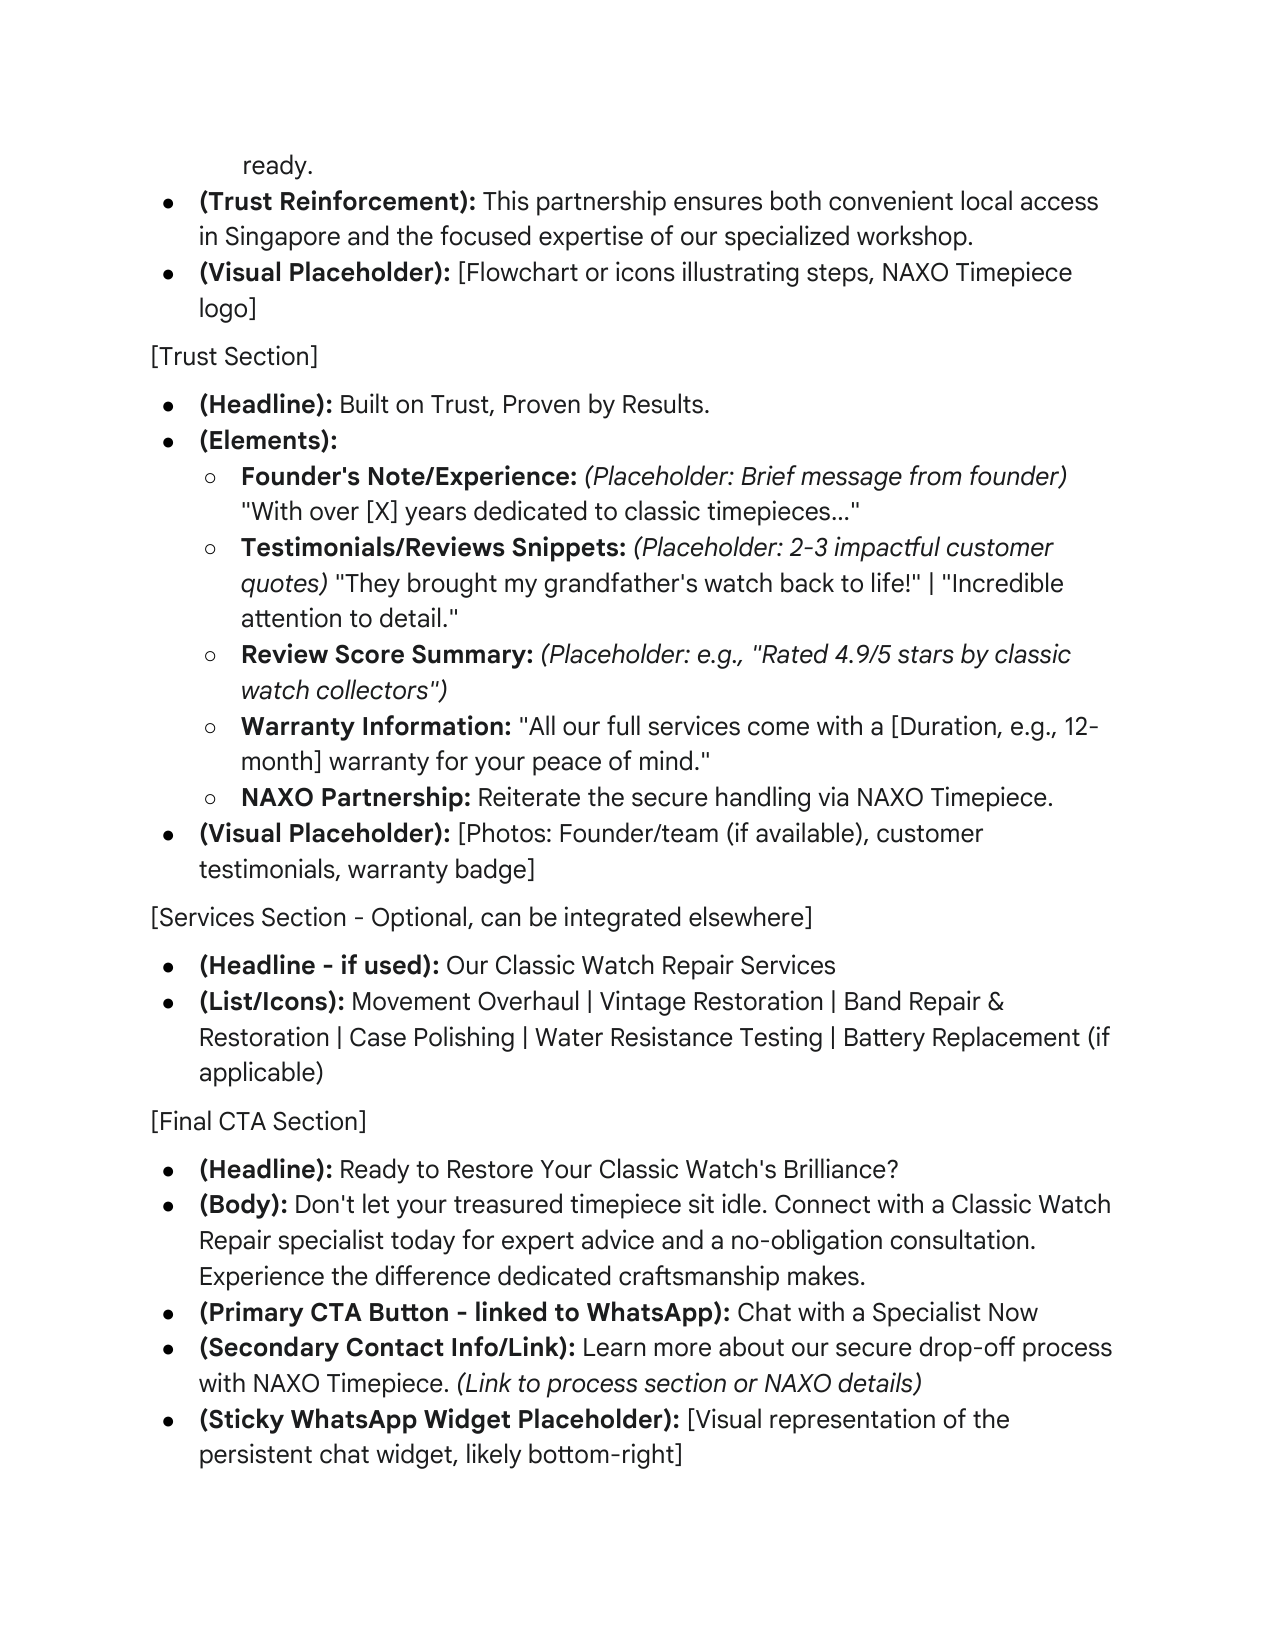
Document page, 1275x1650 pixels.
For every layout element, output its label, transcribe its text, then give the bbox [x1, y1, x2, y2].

subtitle [Final CTA Section] [150, 1106, 1125, 1137]
list (Visual Placeholder): [Photos: Founder/team (if available), customer testimonials, warranty badge] [161, 818, 1125, 885]
list (Sticky WhatsApp Widget Placeholder): [Visual representation of the persistent chat widget, likely bottom-right] [161, 1404, 1125, 1471]
list (Headline): Built on Trust, Proven by Results. [161, 389, 1125, 421]
list (List/Icons): Movement Overhaul | Vintage Restoration | Band Repair & Restoration | Case Polishing | Water Resistance Testing | Battery Replacement (if applicable) [161, 986, 1125, 1089]
list Review Score Summary: (Placeholder: e.g., "Rated 4.9/5 stars by classic watch collectors") [203, 639, 1125, 707]
list NAXO Partnership: Reiterate the secure handling via NAXO Timepiece. [203, 782, 1125, 814]
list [205, 150, 1125, 181]
list (Body): Don't let your treasured timepiece sit idle. Connect with a Classic Watch Repair specialist today for expert advice and a no-obligation consultation. Experience the difference dedicated craftsmanship makes. [161, 1190, 1125, 1292]
subtitle [Trust Section] [150, 341, 1125, 372]
list (Secondary Contact Info/Link): Learn more about our secure drop-off process with NAXO Timepiece. (Link to process section or NAXO details) [161, 1333, 1125, 1400]
list (Elements): [161, 425, 1125, 456]
list Warranty Information: "All our full services come with a [Duration, e.g., 12-month] warranty for your peace of mind." [203, 711, 1125, 778]
list Testimonials/Reviews Snippets: (Placeholder: 2-3 impactful customer quotes) "They brought my grandfather's watch back to life!" | "Incredible attention to detail." [203, 532, 1125, 635]
list (Primary CTA Button - linked to WhatsApp): Chat with a Specialist Now [161, 1297, 1125, 1328]
list (Headline - if used): Our Classic Watch Repair Services [161, 950, 1125, 982]
list (Visual Placeholder): [Flowchart or icons illustrating steps, NAXO Timepiece logo] [161, 257, 1125, 324]
list (Headline): Ready to Restore Your Classic Watch's Brilliance? [161, 1154, 1125, 1185]
subtitle [Services Section - Optional, can be integrated elsewhere] [150, 902, 1125, 933]
list Founder's Note/Experience: (Placeholder: Brief message from founder) "With over [X] years dedicated to classic timepieces..." [203, 461, 1125, 528]
list (Trust Reinforcement): This partnership ensures both convenient local access in Singapore and the focused expertise of our specialized workshop. [161, 186, 1125, 253]
